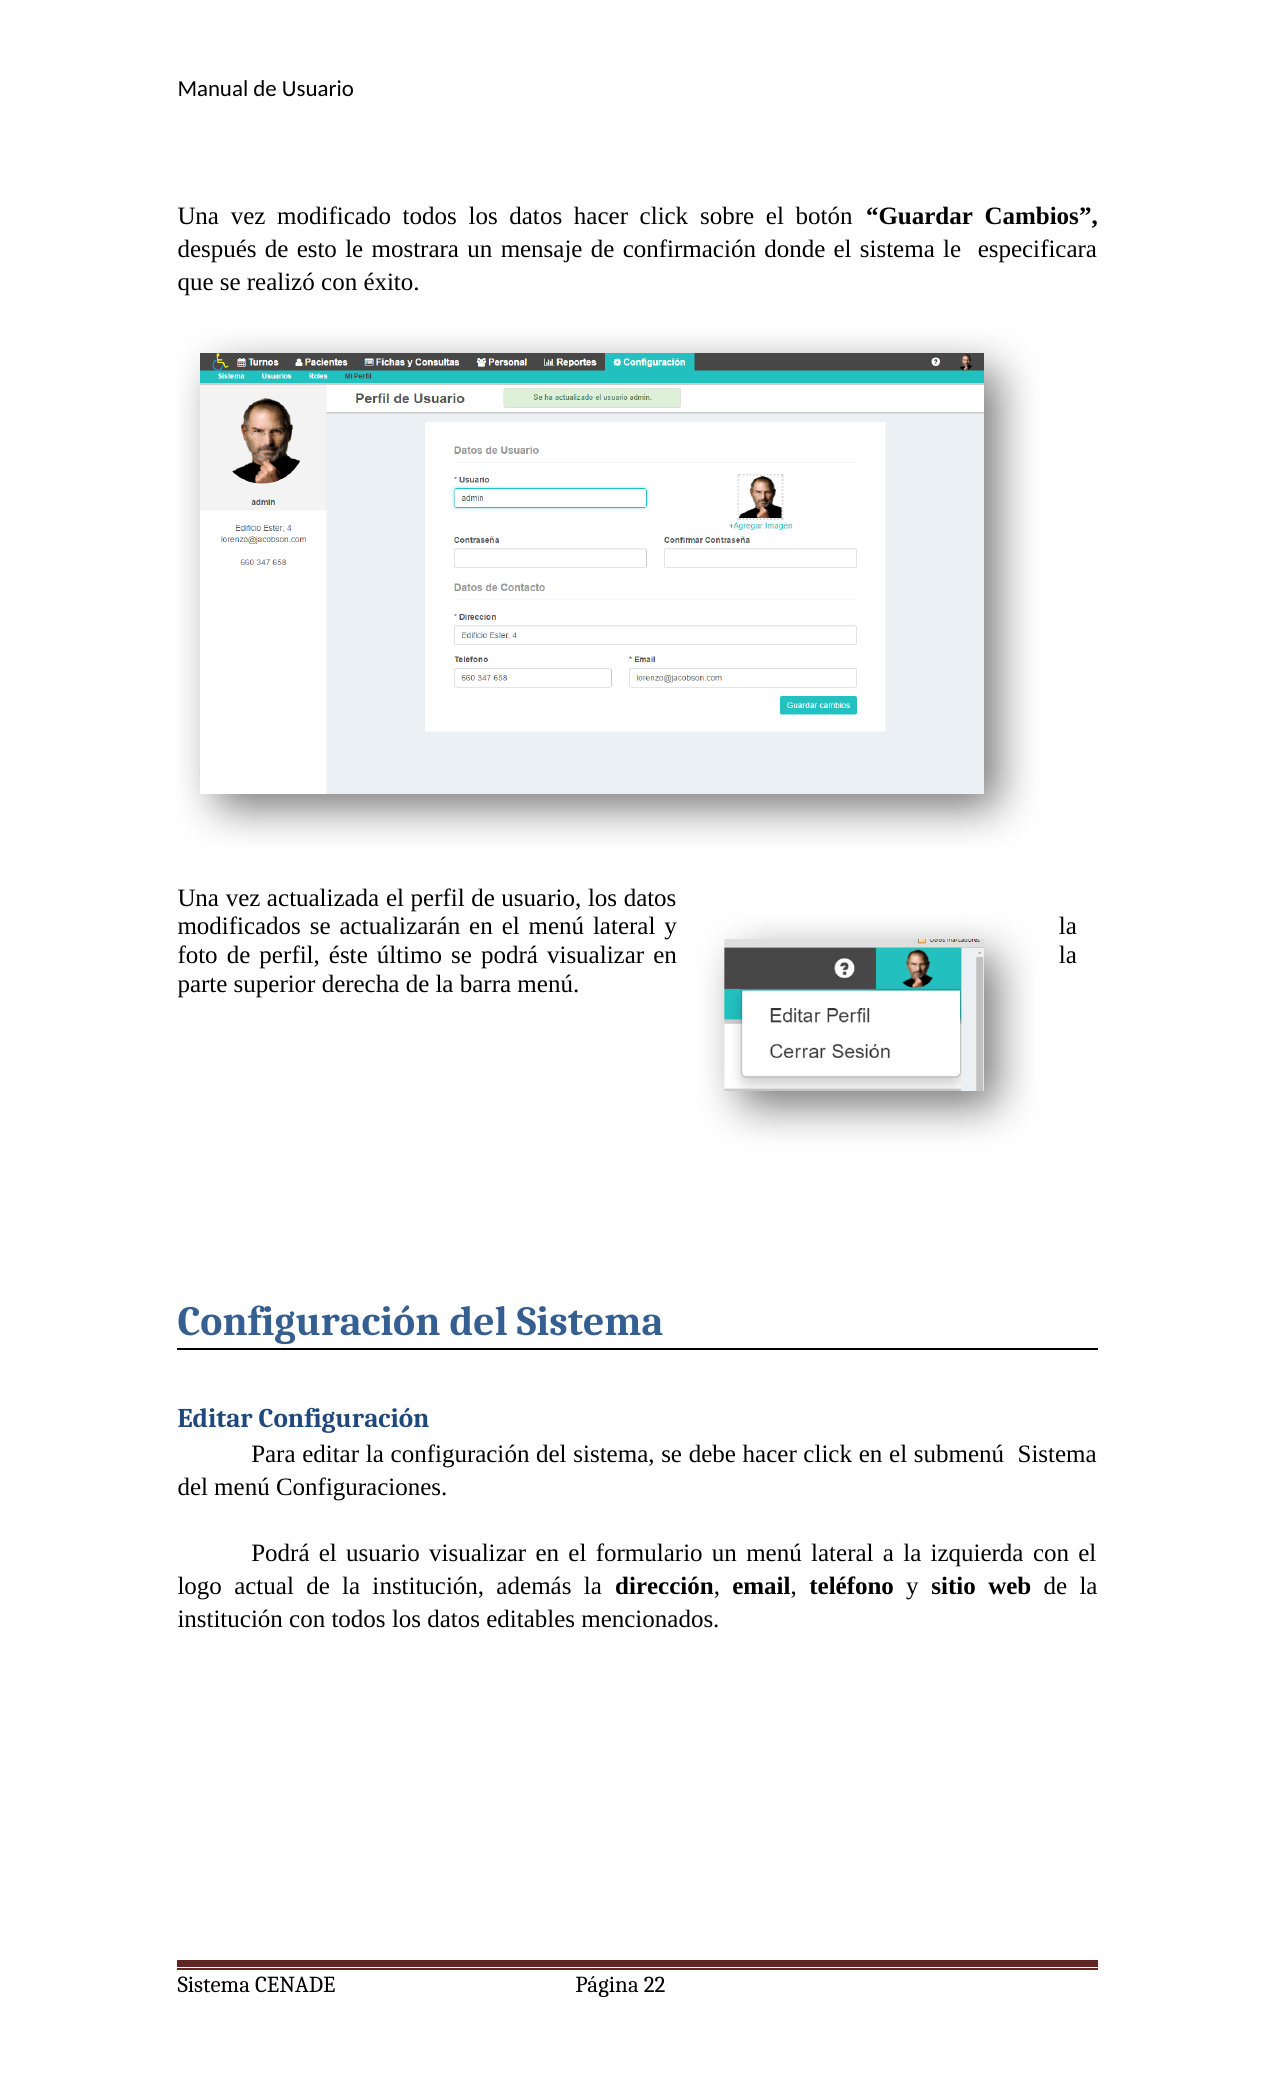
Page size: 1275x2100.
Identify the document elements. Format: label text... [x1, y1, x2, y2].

subtitle Configuración del Sistema [177, 1298, 1098, 1348]
text Para editar la configuración del sistema, se debe hacer click en el submenú Sistema del menú Configuraciones. [177, 1439, 1098, 1500]
picture [724, 939, 984, 1091]
text Podrá el usuario visualizar en el formulario un menú lateral a la izquierda con el logo actual de la institución, además la dirección, email, teléfono y sitio web de la institución con todos los datos editables mencionados. [177, 1538, 1098, 1632]
subtitle Editar Configuración [177, 1403, 1098, 1434]
picture [200, 353, 984, 794]
text Una vez modificado todos los datos hacer click sobre el botón “Guardar Cambios”, después de esto le mostrara un mensaje de confirmación donde el sistema le especificara que se realizó con éxito. [177, 201, 1098, 296]
